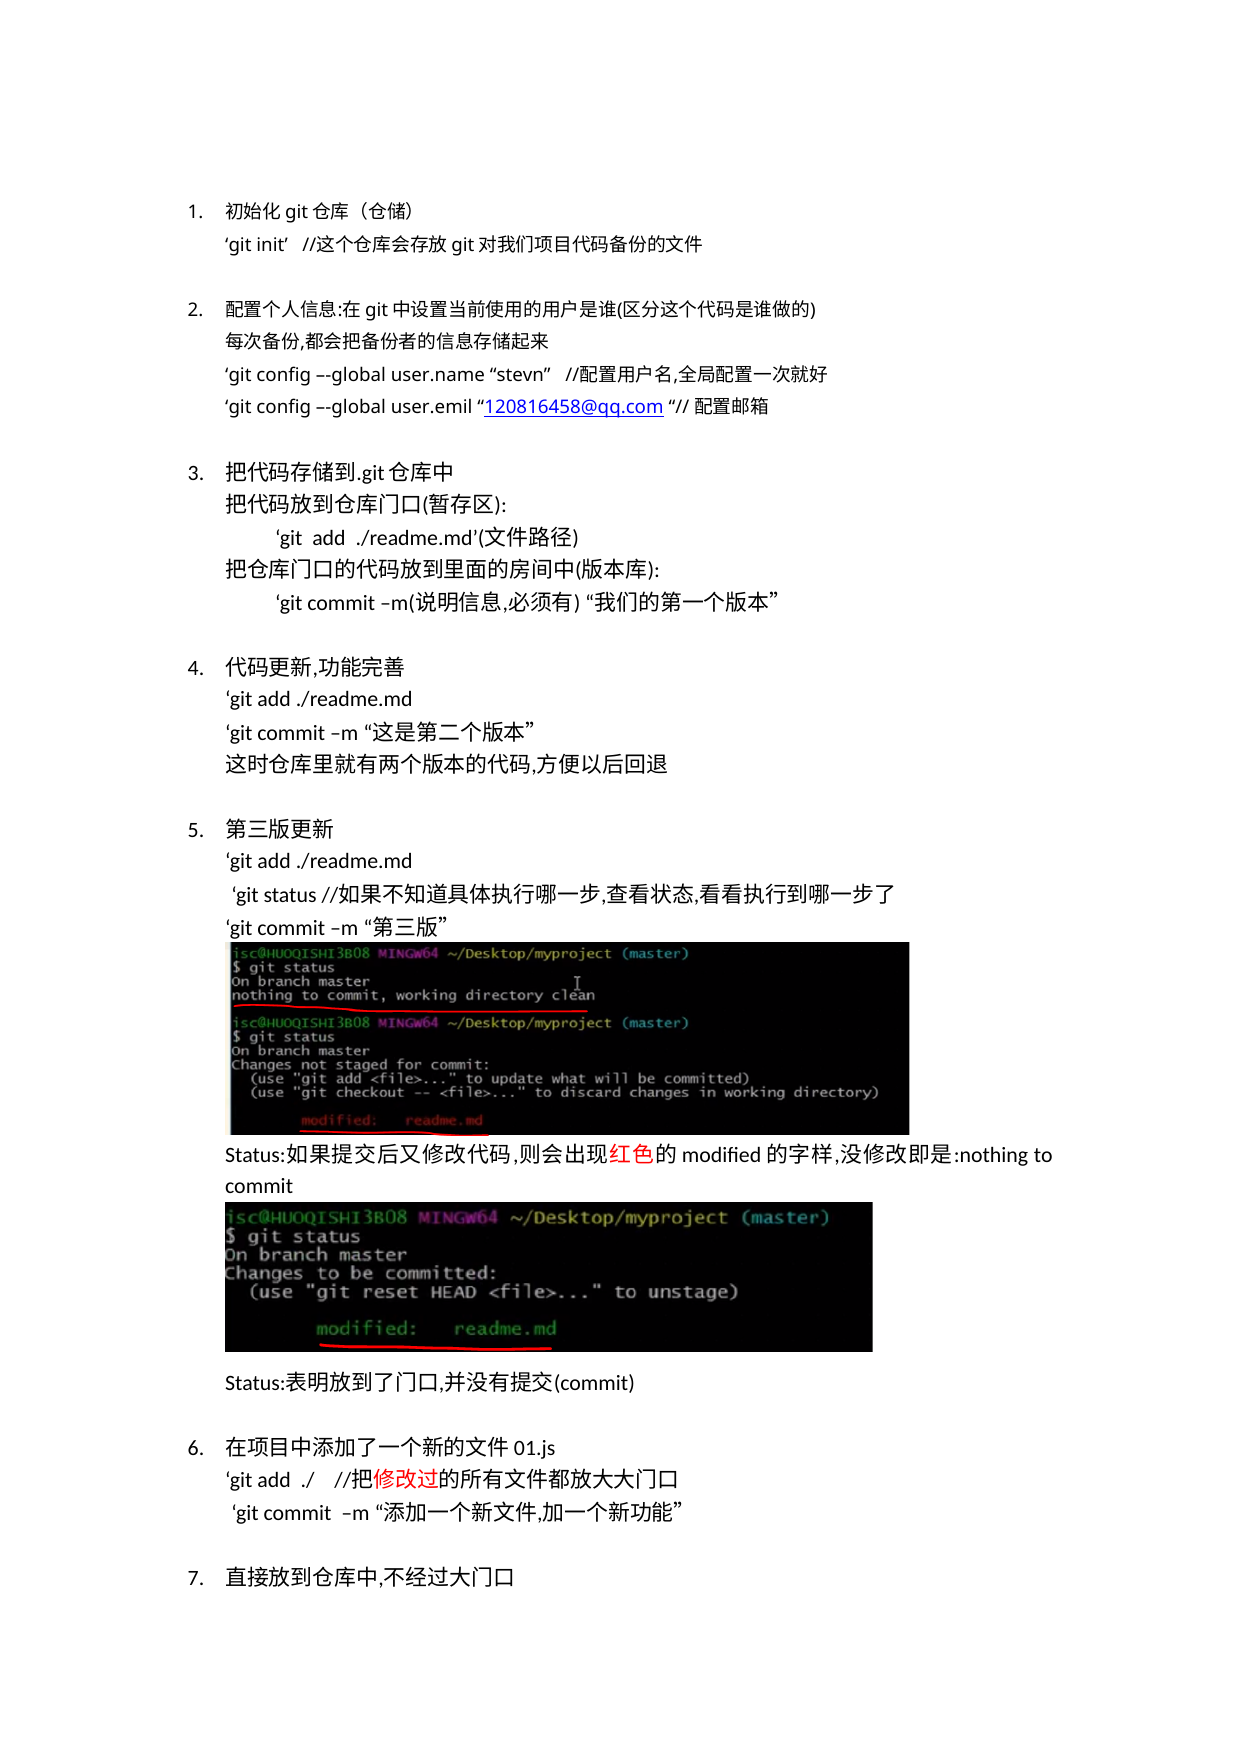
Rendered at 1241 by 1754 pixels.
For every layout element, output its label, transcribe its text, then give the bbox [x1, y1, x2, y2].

list 每次备份,都会把备份者的信息存储起来 [225, 324, 1053, 357]
list 初始化git仓库（仓储） [187, 194, 1053, 227]
list 这时仓库里就有两个版本的代码,方便以后回退 [225, 747, 1053, 779]
list 把仓库门口的代码放到里面的房间中(版本库): [225, 552, 1053, 584]
list 在项目中添加了一个新的文件01.js [187, 1429, 1053, 1462]
list ‘git config –-global user.name “stevn” //配置用户名,全局配置一次就好 [225, 357, 1053, 389]
list ‘git config –-global user.emil “120816458@qq.com “// 配置邮箱 [225, 389, 1053, 422]
picture [225, 1202, 873, 1352]
list Status:如果提交后又修改代码,则会出现红色的modified的字样,没修改即是:nothing to commit [225, 1137, 1053, 1202]
list ‘git add ./readme.md’(文件路径) [269, 519, 1053, 552]
picture [225, 942, 910, 1136]
list 配置个人信息:在git中设置当前使用的用户是谁(区分这个代码是谁做的) [187, 292, 1053, 324]
list Status:表明放到了门口,并没有提交(commit) [225, 1364, 1053, 1397]
list ‘git commit –m “这是第二个版本” [225, 714, 1053, 747]
list 把代码存储到.git仓库中 [187, 454, 1053, 487]
text ‘git commit –m “添加一个新文件,加一个新功能” [187, 1494, 1053, 1527]
list ‘git commit –m “第三版” [225, 909, 1053, 942]
list ‘git add ./readme.md [225, 682, 1053, 714]
list ‘git add ./ //把修改过的所有文件都放大大门口 [225, 1462, 1053, 1494]
list 把代码放到仓库门口(暂存区): [225, 487, 1053, 519]
list 代码更新,功能完善 [187, 649, 1053, 682]
text ‘git status //如果不知道具体执行哪一步,查看状态,看看执行到哪一步了 [187, 877, 1053, 909]
list 第三版更新 [187, 812, 1053, 844]
list 直接放到仓库中,不经过大门口 [187, 1559, 1053, 1592]
list ‘git add ./readme.md [225, 844, 1053, 877]
list ‘git init’ //这个仓库会存放git对我们项目代码备份的文件 [225, 227, 1053, 259]
list ‘git commit –m(说明信息,必须有) “我们的第一个版本” [269, 584, 1053, 617]
